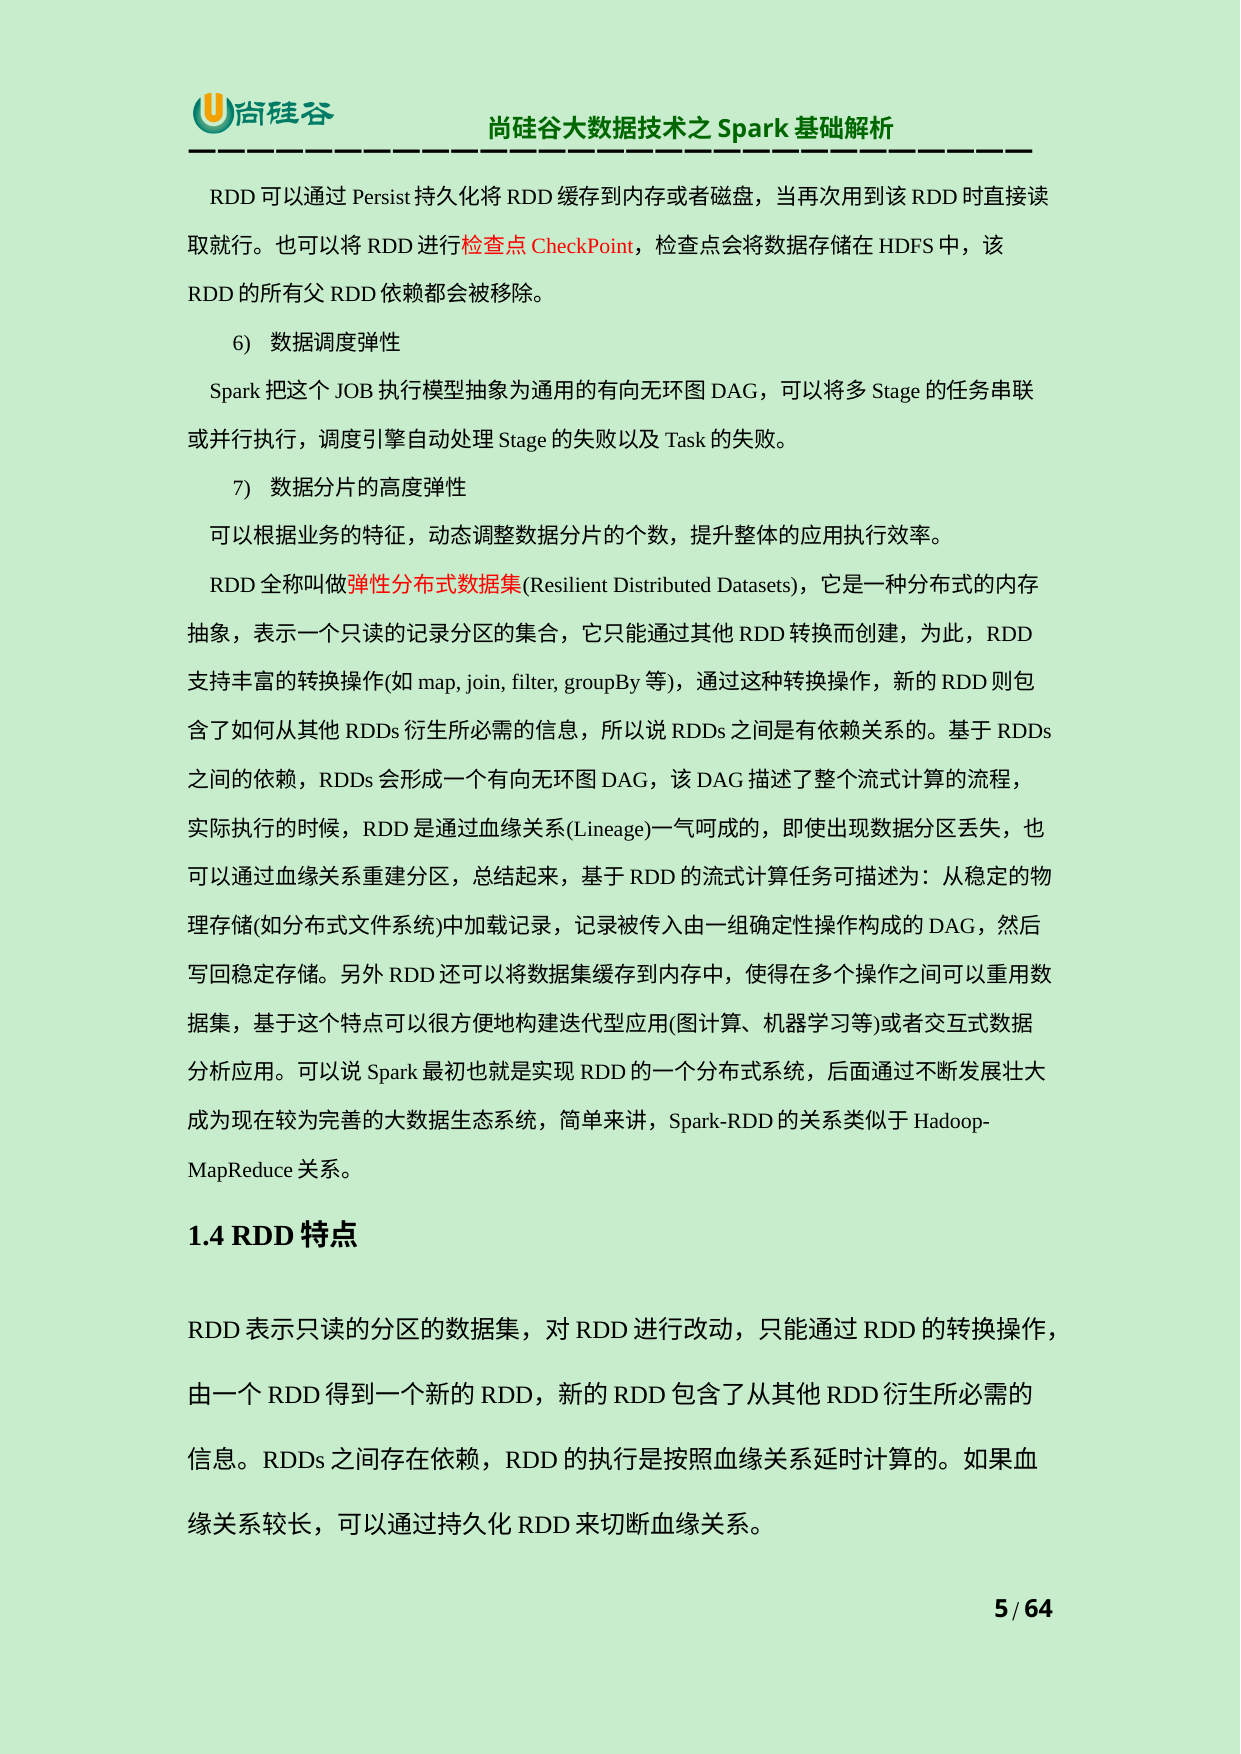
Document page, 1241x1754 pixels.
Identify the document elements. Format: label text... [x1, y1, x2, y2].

subtitle 1.4 RDD特点 [187, 1200, 1053, 1265]
text RDD全称叫做弹性分布式数据集(Resilient Distributed Datasets)，它是一种分布式的内存抽象，表示一个只读的记录分区的集合，它只能通过其他RDD转换而创建，为此，RDD支持丰富的转换操作(如map, join, filter, groupBy等)，通过这种转换操作，新的RDD则包含了如何从其他RDDs衍生所必需的信息，所以说RDDs之间是有依赖关系的。基于RDDs之间的依赖，RDDs会形成一个有向无环图DAG，该DAG描述了整个流式计算的流程，实际执行的时候，RDD是通过血缘关系(Lineage)一气呵成的，即使出现数据分区丢失，也可以通过血缘关系重建分区，总结起来，基于RDD的流式计算任务可描述为：从稳定的物理存储(如分布式文件系统)中加载记录，记录被传入由一组确定性操作构成的DAG，然后写回稳定存储。另外RDD还可以将数据集缓存到内存中，使得在多个操作之间可以重用数据集，基于这个特点可以很方便地构建迭代型应用(图计算、机器学习等)或者交互式数据分析应用。可以说Spark最初也就是实现RDD的一个分布式系统，后面通过不断发展壮大成为现在较为完善的大数据生态系统，简单来讲，Spark-RDD的关系类似于Hadoop-MapReduce关系。 [187, 566, 1053, 1184]
text RDD可以通过Persist持久化将RDD缓存到内存或者磁盘，当再次用到该RDD时直接读取就行。也可以将RDD进行检查点CheckPoint，检查点会将数据存储在HDFS中，该RDD的所有父RDD依赖都会被移除。 [187, 178, 1053, 308]
list 数据调度弹性 [232, 324, 1053, 357]
list 数据分片的高度弹性 [232, 470, 1053, 502]
text Spark把这个JOB执行模型抽象为通用的有向无环图DAG，可以将多Stage的任务串联或并行执行，调度引擎自动处理Stage的失败以及Task的失败。 [187, 373, 1053, 454]
picture [187, 88, 338, 138]
text 可以根据业务的特征，动态调整数据分片的个数，提升整体的应用执行效率。 [187, 518, 1053, 551]
